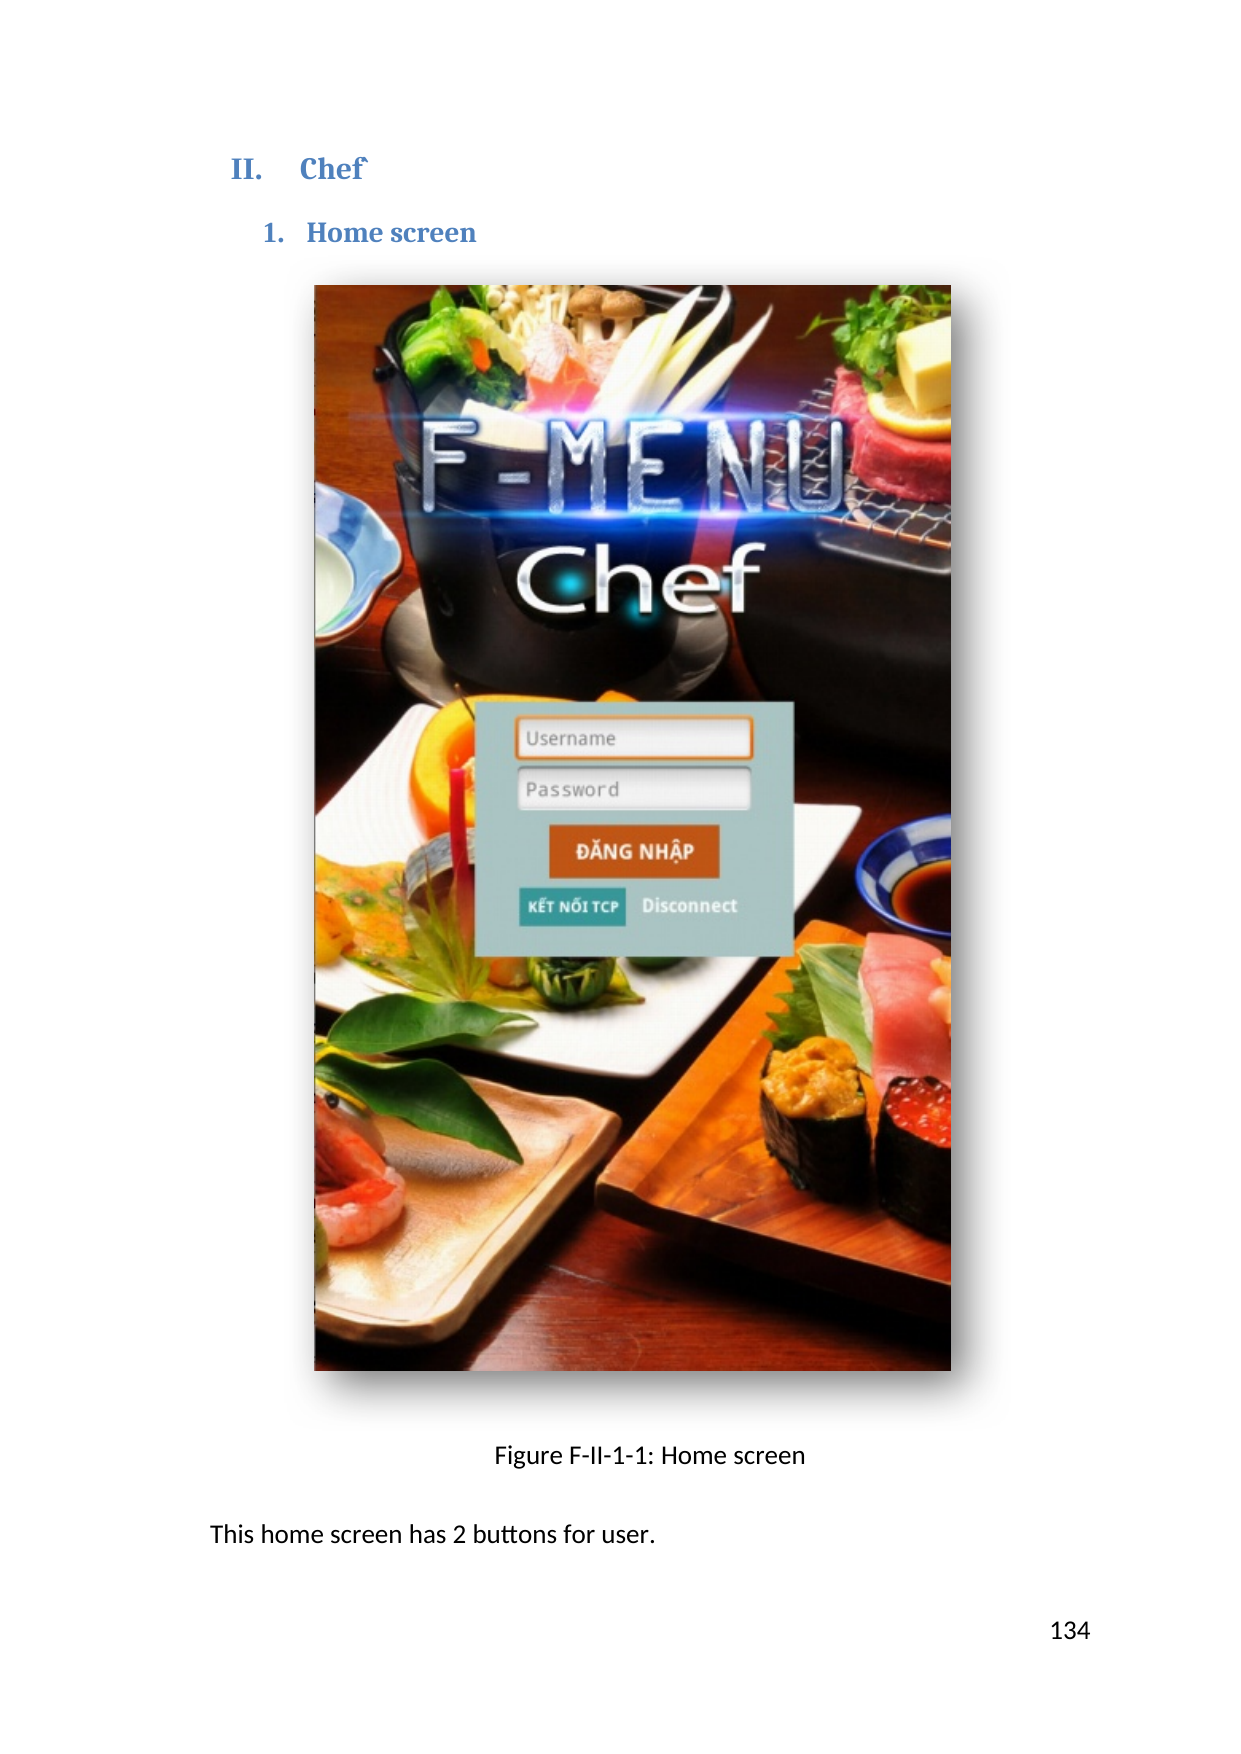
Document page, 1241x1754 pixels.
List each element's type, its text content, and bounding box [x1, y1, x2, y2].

text Figure F-II-1-1: Home screen [150, 1438, 1090, 1471]
subtitle Home screen [262, 215, 1090, 250]
picture [314, 285, 951, 1371]
text This home screen has 2 buttons for user. [150, 1518, 1090, 1551]
subtitle Chef` [262, 150, 1090, 187]
